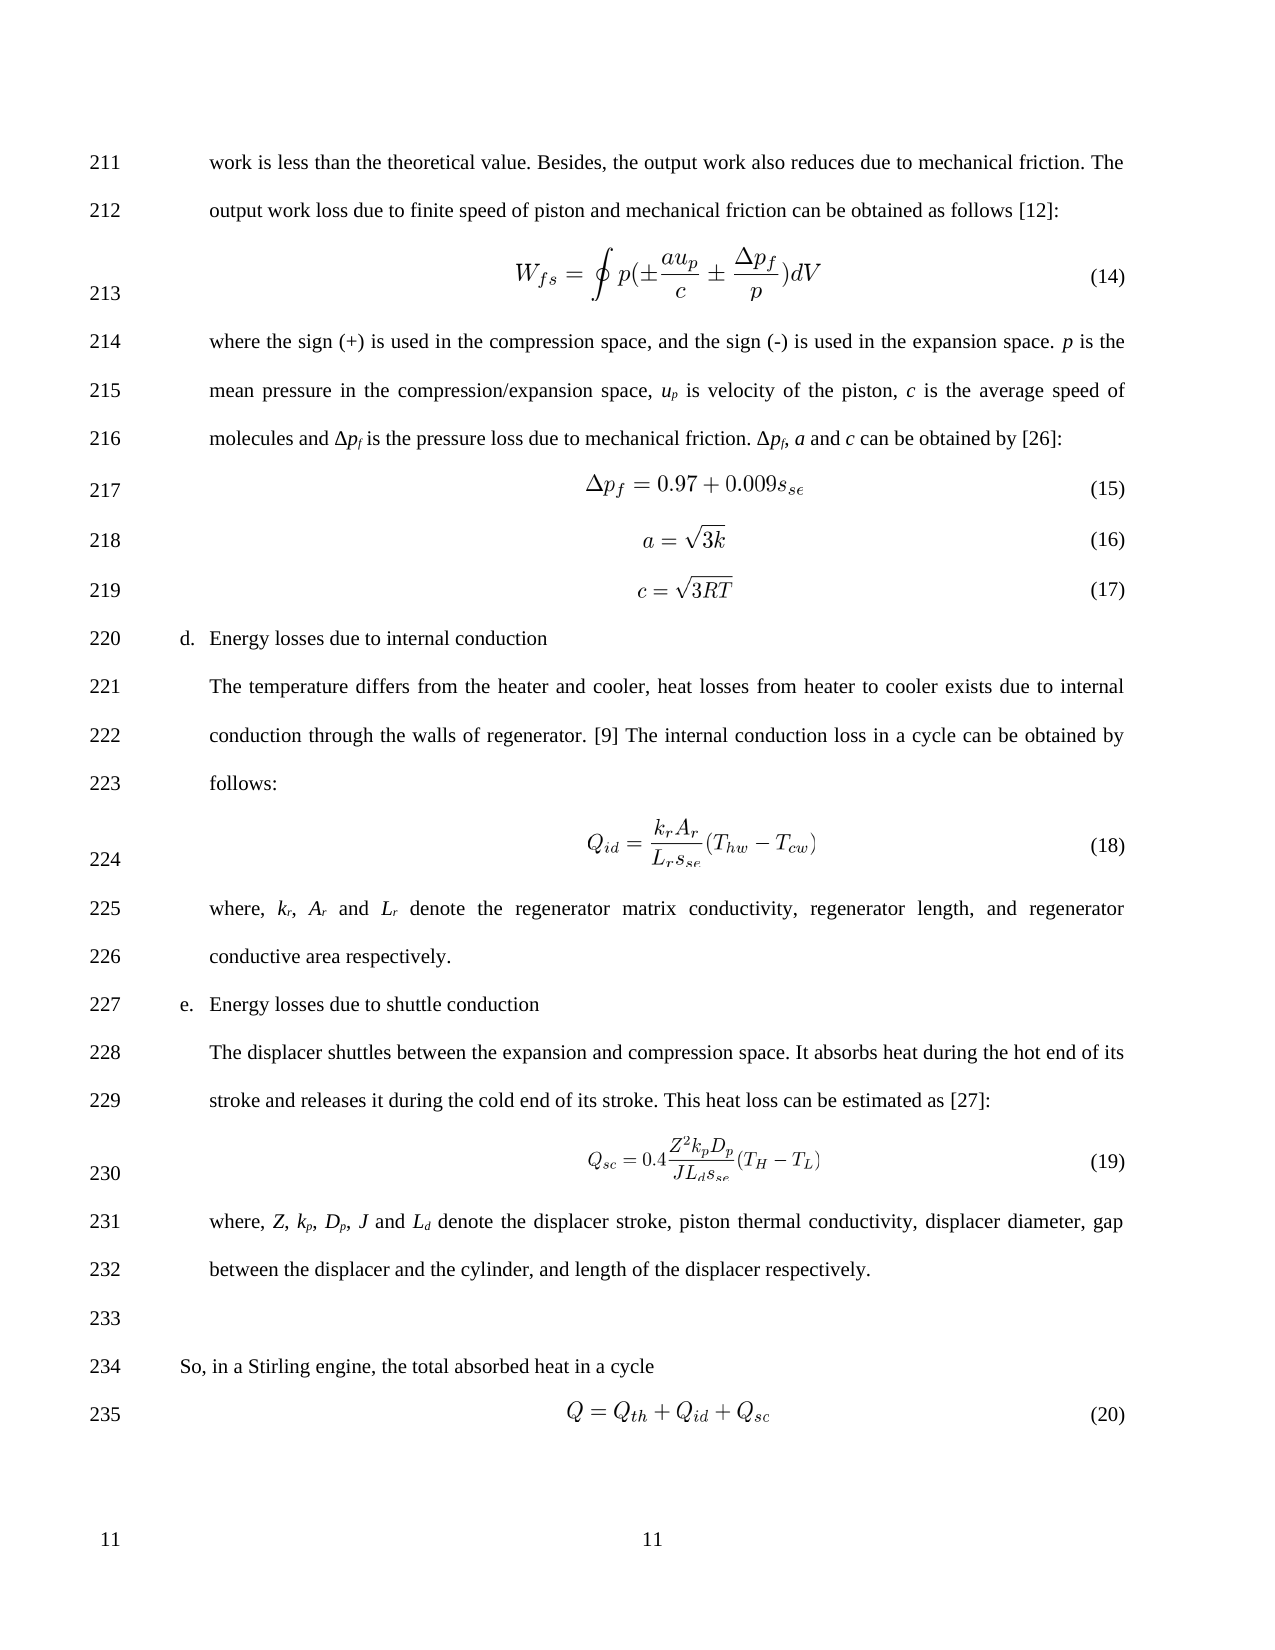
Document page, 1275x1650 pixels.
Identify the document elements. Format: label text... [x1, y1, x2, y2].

text (14) [150, 246, 1125, 305]
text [209, 150, 1125, 222]
text (15) [150, 474, 1125, 502]
list Energy losses due to shuttle conduction [179, 992, 1125, 1016]
text (19) [150, 1136, 1125, 1185]
text (18) [150, 819, 1125, 871]
text (16) [150, 526, 1125, 552]
list where, Z, kp, Dp, J and Ld denote the displacer stroke, piston thermal conductivity, displacer diameter, gap between the displacer and the cylinder, and length of the displacer respectively. [209, 1209, 1125, 1281]
text (20) [150, 1402, 1125, 1426]
text where the sign (+) is used in the compression space, and the sign (-) is used in the expansion space. p is the mean pressure in the compression/expansion space, up is velocity of the piston, c is the average speed of molecules and Δpf is the pressure loss due to mechanical friction. Δpf, a and c can be obtained by [26]: [209, 329, 1125, 450]
text So, in a Stirling engine, the total absorbed heat in a cycle [150, 1353, 1125, 1378]
text (17) [150, 576, 1125, 602]
list Energy losses due to internal conduction [179, 626, 1125, 650]
list The displacer shuttles between the expansion and compression space. It absorbs heat during the hot end of its stroke and releases it during the cold end of its stroke. This heat loss can be estimated as [27]: [209, 1040, 1125, 1112]
text where, kr, Ar and Lr denote the regenerator matrix conductivity, regenerator length, and regenerator conductive area respectively. [209, 895, 1125, 968]
text The temperature differs from the heater and cooler, heat losses from heater to cooler exists due to internal conduction through the walls of regenerator. [9] The internal conduction loss in a cycle can be obtained by follows: [209, 674, 1125, 795]
